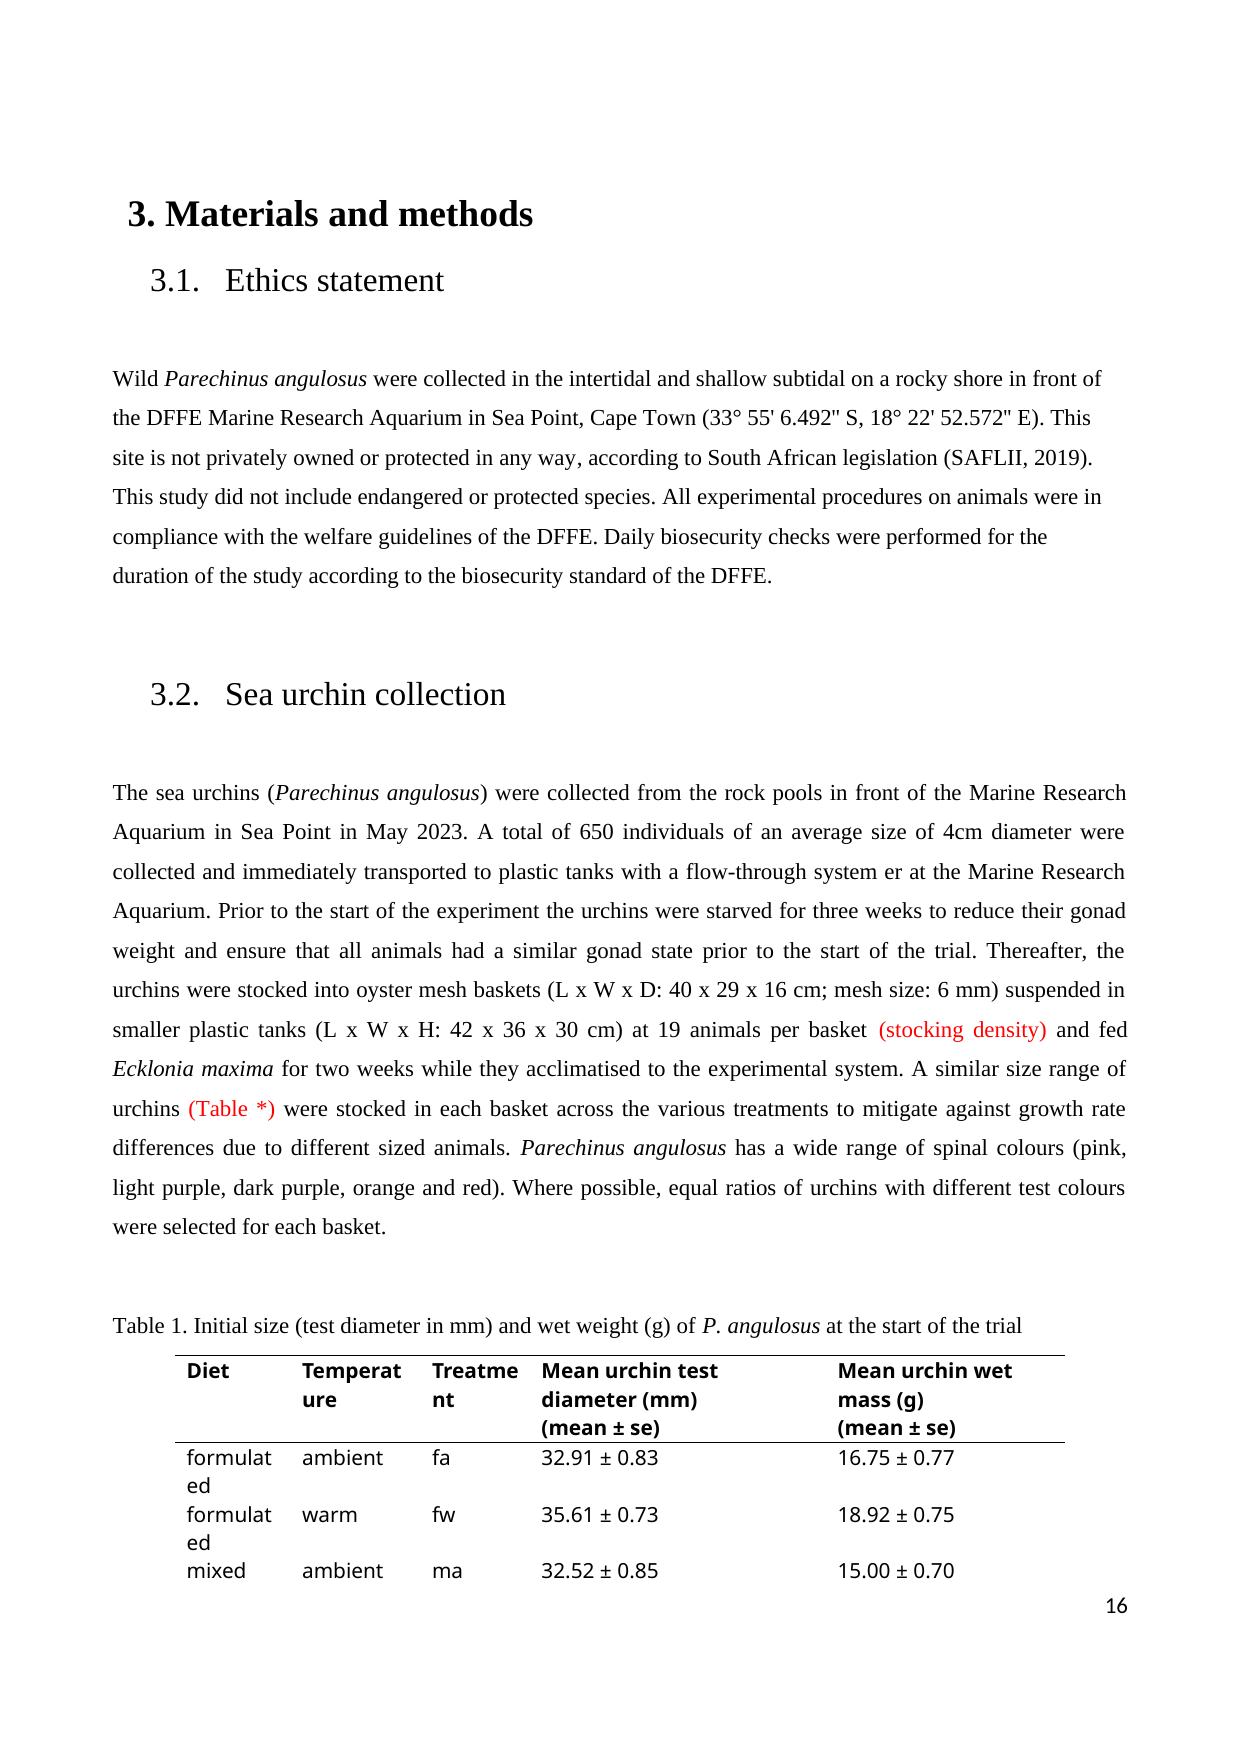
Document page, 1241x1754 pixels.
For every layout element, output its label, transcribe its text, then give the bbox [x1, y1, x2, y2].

text The sea urchins (Parechinus angulosus) were collected from the rock pools in front of the Marine Research Aquarium in Sea Point in May 2023. A total of 650 individuals of an average size of 4cm diameter were collected and immediately transported to plastic tanks with a flow-through system er at the Marine Research Aquarium. Prior to the start of the experiment the urchins were starved for three weeks to reduce their gonad weight and ensure that all animals had a similar gonad state prior to the start of the trial. Thereafter, the urchins were stocked into oyster mesh baskets (L x W x D: 40 x 29 x 16 cm; mesh size: 6 mm) suspended in smaller plastic tanks (L x W x H: 42 x 36 x 30 cm) at 19 animals per basket (stocking density) and fed Ecklonia maxima for two weeks while they acclimatised to the experimental system. A similar size range of urchins (Table *) were stocked in each basket across the various treatments to mitigate against growth rate differences due to different sized animals. Parechinus angulosus has a wide range of spinal colours (pink, light purple, dark purple, orange and red). Where possible, equal ratios of urchins with different test colours were selected for each basket. [112, 779, 1128, 1239]
table_cell fa [421, 1443, 530, 1500]
table_cell ambient [291, 1443, 421, 1500]
table_cell 32.91 ± 0.83 [530, 1443, 826, 1500]
table_cell mixed [175, 1557, 291, 1585]
table_cell 16.75 ± 0.77 [826, 1443, 1065, 1500]
table_cell ambient [291, 1557, 421, 1585]
table_cell formulated [175, 1500, 291, 1557]
table_header Treatment [421, 1356, 530, 1442]
subtitle Sea urchin collection [150, 674, 1128, 713]
text Wild Parechinus angulosus were collected in the intertidal and shallow subtidal on a rocky shore in front of the DFFE Marine Research Aquarium in Sea Point, Cape Town (33° 55' 6.492'' S, 18° 22' 52.572'' E). This site is not privately owned or protected in any way, according to South African legislation (SAFLII, 2019). This study did not include endangered or protected species. All experimental procedures on animals were in compliance with the welfare guidelines of the DFFE. Daily biosecurity checks were performed for the duration of the study according to the biosecurity standard of the DFFE. [112, 365, 1128, 589]
subtitle Materials and methods [127, 192, 1128, 235]
table_header Mean urchin wet mass (g) (mean ± se) [826, 1356, 1065, 1442]
table_cell 35.61 ± 0.73 [530, 1500, 826, 1557]
table_cell 32.52 ± 0.85 [530, 1557, 826, 1585]
table_cell 18.92 ± 0.75 [826, 1500, 1065, 1557]
table_header Mean urchin test diameter (mm) (mean ± se) [530, 1356, 826, 1442]
table_header Diet [175, 1356, 291, 1442]
table_cell ma [421, 1557, 530, 1585]
table_cell formulated [175, 1443, 291, 1500]
table_cell 15.00 ± 0.70 [826, 1557, 1065, 1585]
subtitle Ethics statement [150, 261, 1128, 299]
table_cell warm [291, 1500, 421, 1557]
table_cell fw [421, 1500, 530, 1557]
table_header Temperature [291, 1356, 421, 1442]
